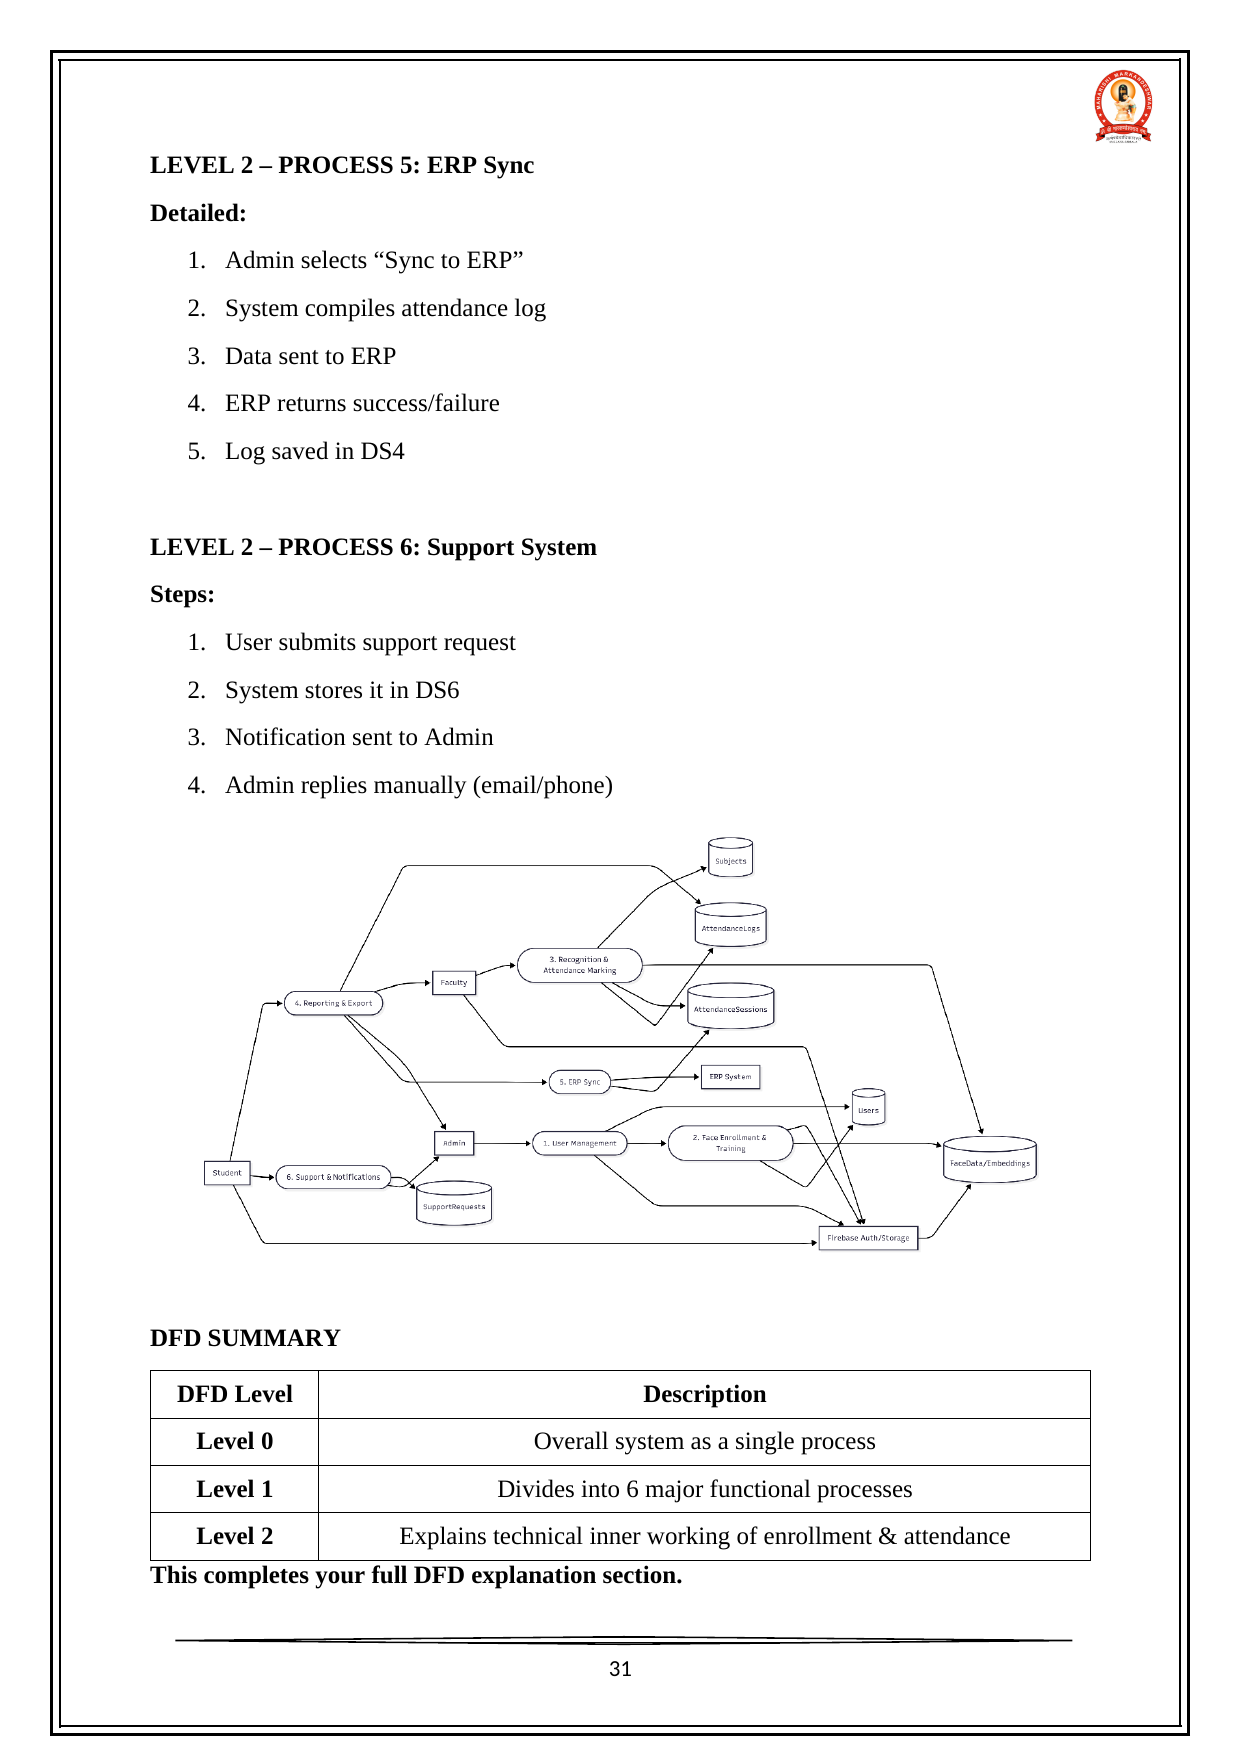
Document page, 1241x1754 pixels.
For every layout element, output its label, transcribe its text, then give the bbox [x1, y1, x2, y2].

table_header DFD Level [151, 1371, 318, 1418]
text DFD SUMMARY [150, 1323, 1090, 1351]
table_header Description [319, 1371, 1090, 1418]
list Log saved in DS4 [187, 436, 1090, 465]
picture [200, 834, 1040, 1254]
list Admin replies manually (email/phone) [187, 770, 1090, 799]
table_cell Explains technical inner working of enrollment & attendance [319, 1513, 1090, 1559]
list Notification sent to Admin [187, 722, 1090, 751]
list User submits support request [187, 627, 1090, 656]
text This completes your full DFD explanation section. [150, 1561, 1090, 1589]
list System compiles attendance log [187, 293, 1090, 322]
text LEVEL 2 – PROCESS 5: ERP Sync [150, 150, 1090, 179]
table_cell Level 2 [151, 1513, 318, 1559]
text Steps: [150, 579, 1090, 608]
picture [1090, 68, 1155, 146]
table_cell Level 1 [151, 1466, 318, 1512]
list System stores it in DS6 [187, 675, 1090, 703]
text LEVEL 2 – PROCESS 6: Support System [150, 532, 1090, 560]
list ERP returns success/failure [187, 388, 1090, 417]
list Admin selects “Sync to ERP” [187, 245, 1090, 274]
table_cell Overall system as a single process [319, 1419, 1090, 1465]
text Detailed: [150, 198, 1090, 226]
list Data sent to ERP [187, 341, 1090, 369]
table_cell Level 0 [151, 1419, 318, 1465]
table_cell Divides into 6 major functional processes [319, 1466, 1090, 1512]
